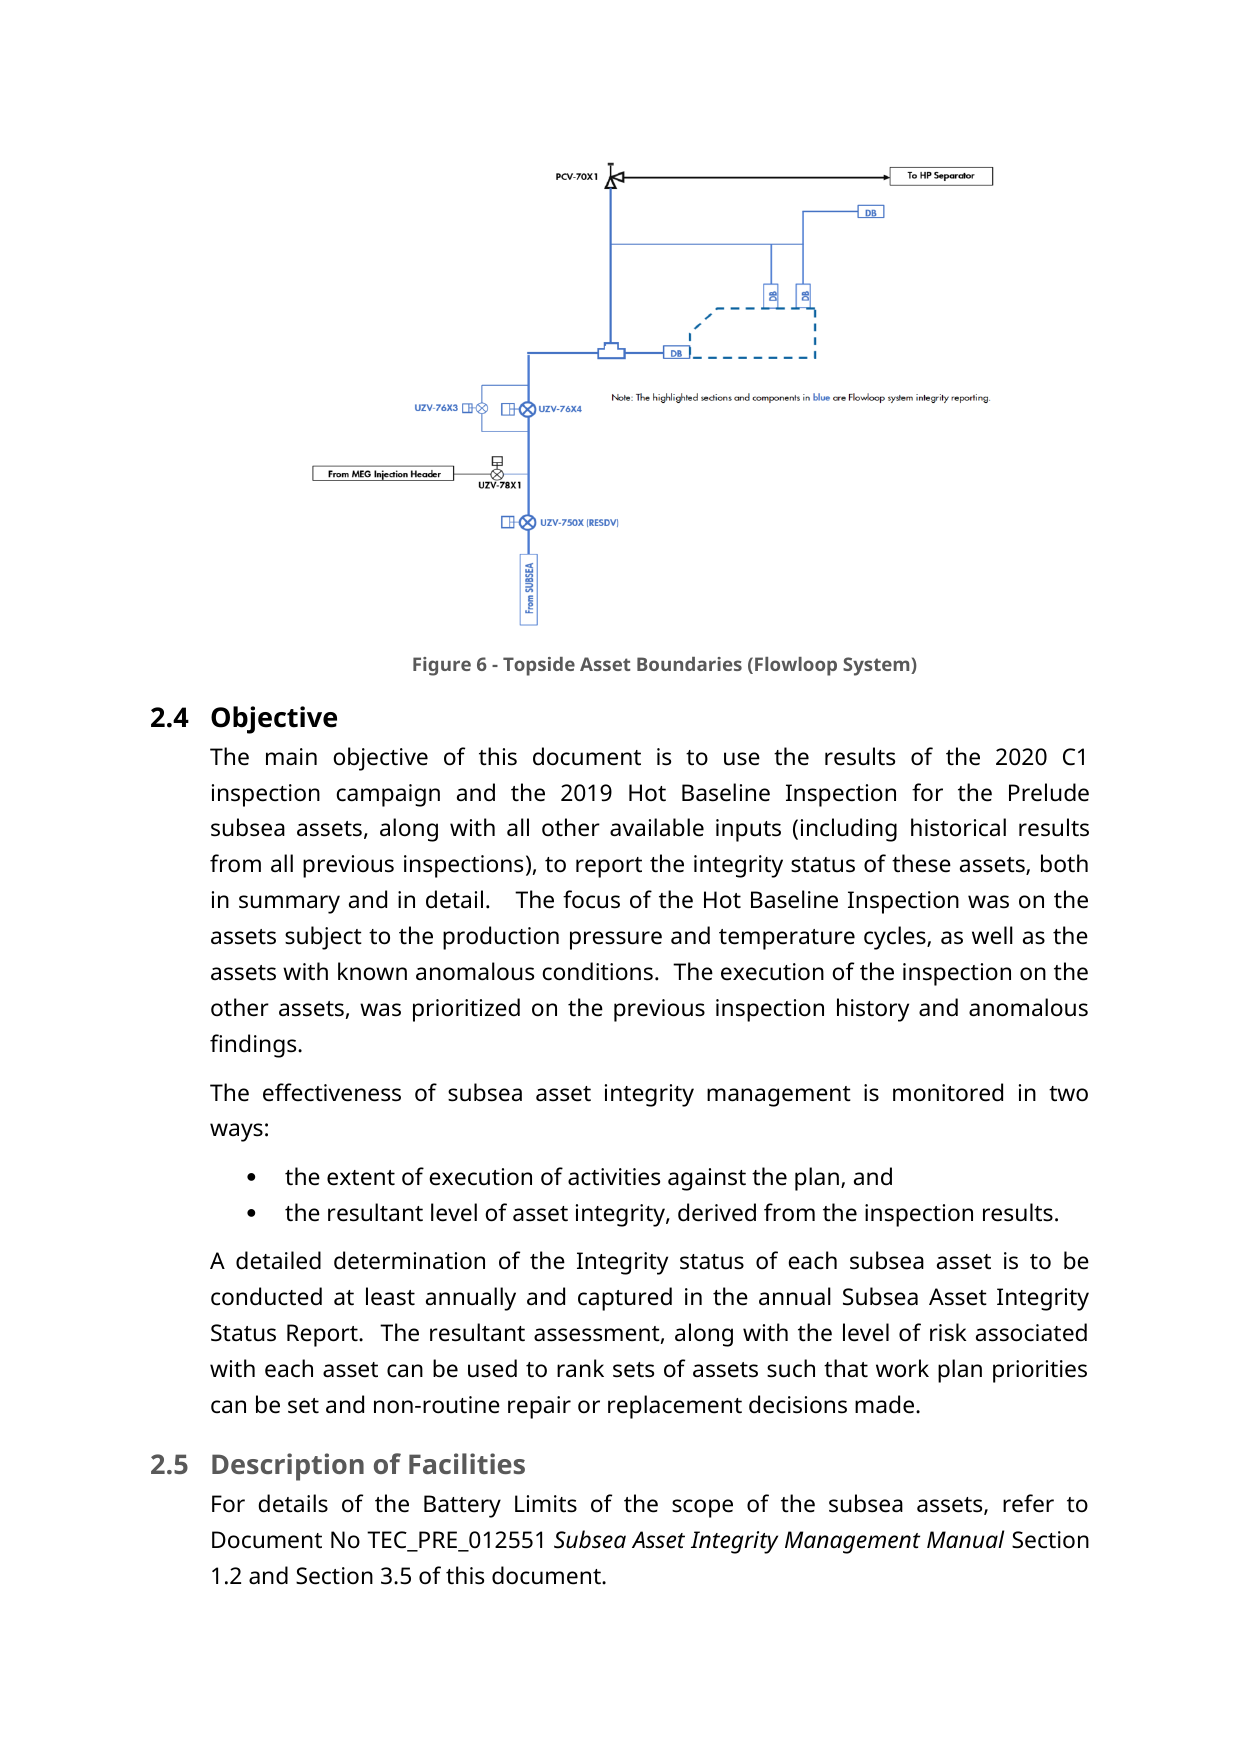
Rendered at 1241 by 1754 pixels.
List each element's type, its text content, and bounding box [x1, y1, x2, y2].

picture [296, 150, 1004, 635]
text The effectiveness of subsea asset integrity management is monitored in two ways: [210, 1076, 1090, 1144]
text A detailed determination of the Integrity status of each subsea asset is to be conducted at least annually and captured in the annual Subsea Asset Integrity Status Report. The resultant assessment, along with the level of risk associated with each asset can be used to rank sets of assets such that work plan priorities can be set and non-routine repair or replacement decisions made. [210, 1245, 1090, 1420]
list the resultant level of asset integrity, derived from the inspection results. [247, 1197, 1090, 1228]
text The main objective of this document is to use the results of the 2020 C1 inspection campaign and the 2019 Hot Baseline Inspection for the Prelude subsea assets, along with all other available inputs (including historical results from all previous inspections), to report the integrity status of these assets, both in summary and in detail. The focus of the Hot Baseline Inspection was on the assets subject to the production pressure and temperature cycles, as well as the assets with known anomalous conditions. The execution of the inspection on the other assets, was prioritized on the previous inspection history and anomalous findings. [210, 741, 1090, 1059]
text Figure 6 - Topside Asset Boundaries (Flowloop System) [239, 652, 1090, 677]
text For details of the Battery Limits of the scope of the subsea assets, refer to Document No Subsea Asset Integrity Management Manual Section 1.2 and Section 3.5 of this document. [210, 1488, 1090, 1591]
subtitle Description of Facilities [150, 1446, 1090, 1483]
list the extent of execution of activities against the plan, and [247, 1161, 1090, 1192]
subtitle Objective [150, 698, 1090, 735]
